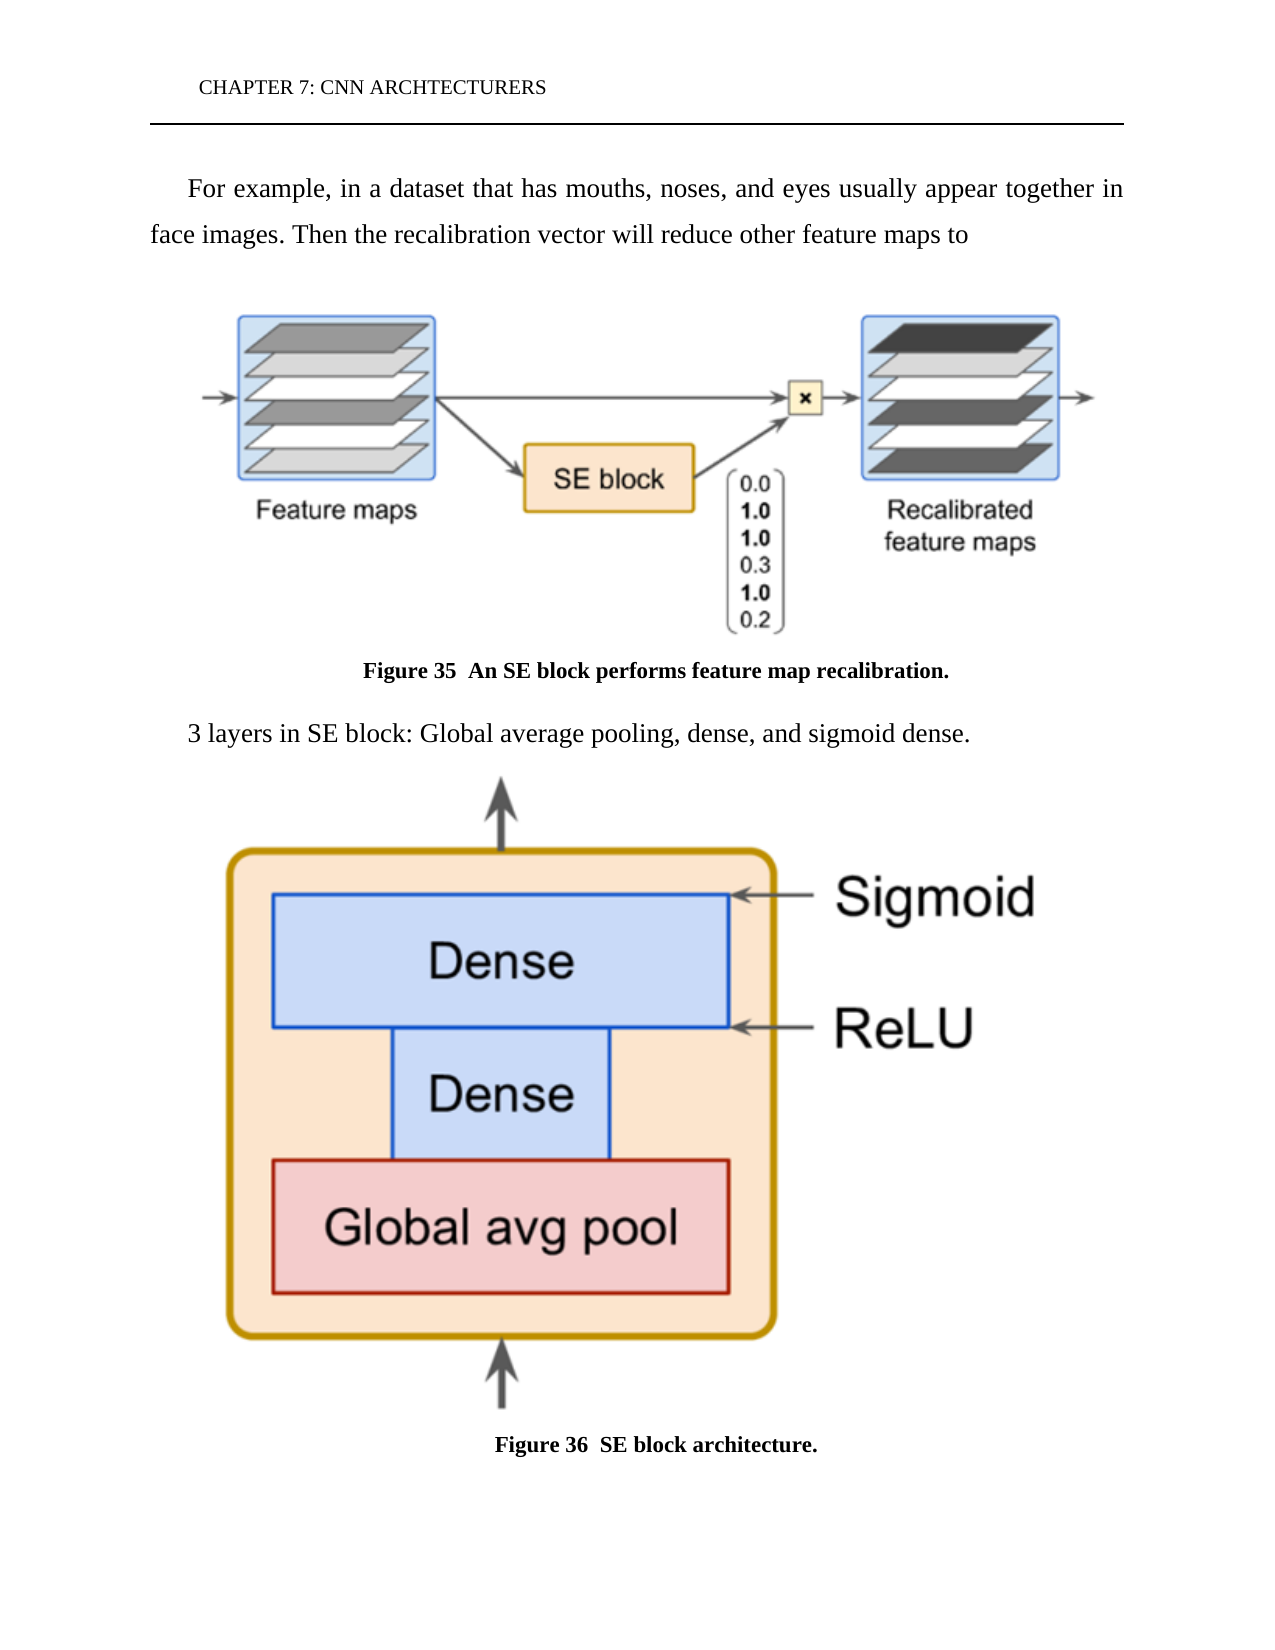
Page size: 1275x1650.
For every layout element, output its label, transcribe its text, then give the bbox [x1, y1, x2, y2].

text 3 layers in SE block: Global average pooling, dense, and sigmoid dense. [150, 717, 1125, 749]
picture [187, 764, 1129, 1416]
text Figure 35 An SE block performs feature map recalibration. [150, 657, 1125, 683]
text For example, in a dataset that has mouths, noses, and eyes usually appear together in face images. Then the recalibration vector will reduce other feature maps to [150, 172, 1125, 249]
text Figure 36 SE block architecture. [150, 1431, 1125, 1458]
picture [187, 265, 1129, 642]
